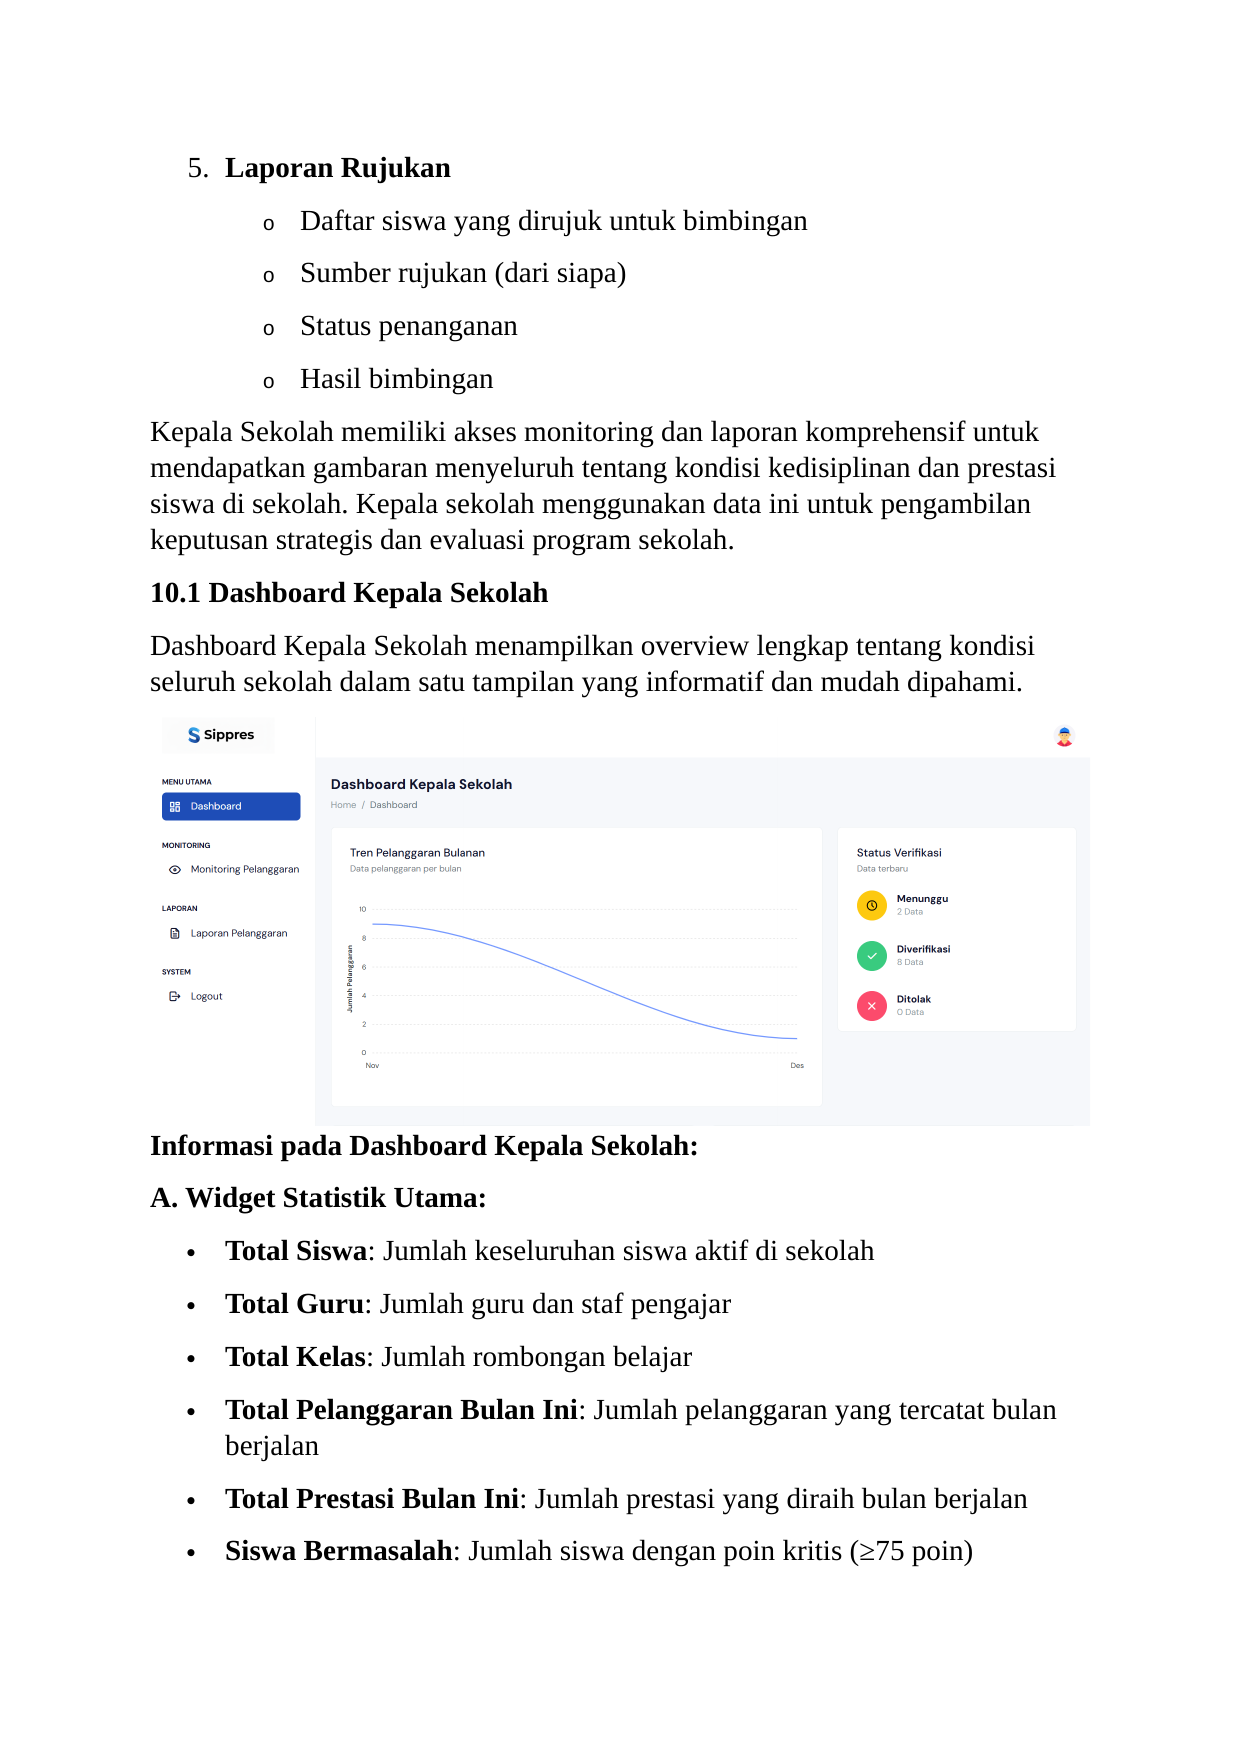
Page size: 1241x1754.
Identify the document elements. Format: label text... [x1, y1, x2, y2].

list Total Pelanggaran Bulan Ini: Jumlah pelanggaran yang tercatat bulan berjalan [187, 1392, 1090, 1461]
list Total Siswa: Jumlah keseluruhan siswa aktif di sekolah [187, 1233, 1090, 1267]
text 10.1 Dashboard Kepala Sekolah [150, 575, 1090, 609]
list Total Guru: Jumlah guru dan staf pengajar [187, 1286, 1090, 1320]
list Sumber rujukan (dari siapa) [262, 256, 1090, 289]
list Total Kelas: Jumlah rombongan belajar [187, 1339, 1090, 1372]
list Laporan Rujukan [187, 150, 1090, 183]
text A. Widget Statistik Utama: [150, 1181, 1090, 1214]
text Dashboard Kepala Sekolah menampilkan overview lengkap tentang kondisi seluruh sekolah dalam satu tampilan yang informatif dan mudah dipahami. [150, 628, 1090, 698]
list Hasil bimbingan [262, 361, 1090, 395]
text Kepala Sekolah memiliki akses monitoring dan laporan komprehensif untuk mendapatkan gambaran menyeluruh tentang kondisi kedisiplinan dan prestasi siswa di sekolah. Kepala sekolah menggunakan data ini untuk pengambilan keputusan strategis dan evaluasi program sekolah. [150, 414, 1090, 556]
list Siswa Bermasalah: Jumlah siswa dengan poin kritis (≥75 poin) [187, 1533, 1090, 1567]
list Status penanganan [262, 308, 1090, 342]
picture [150, 717, 1091, 1126]
list Total Prestasi Bulan Ini: Jumlah prestasi yang diraih bulan berjalan [187, 1481, 1090, 1514]
text Informasi pada Dashboard Kepala Sekolah: [150, 1126, 1090, 1161]
list Daftar siswa yang dirujuk untuk bimbingan [262, 203, 1090, 236]
